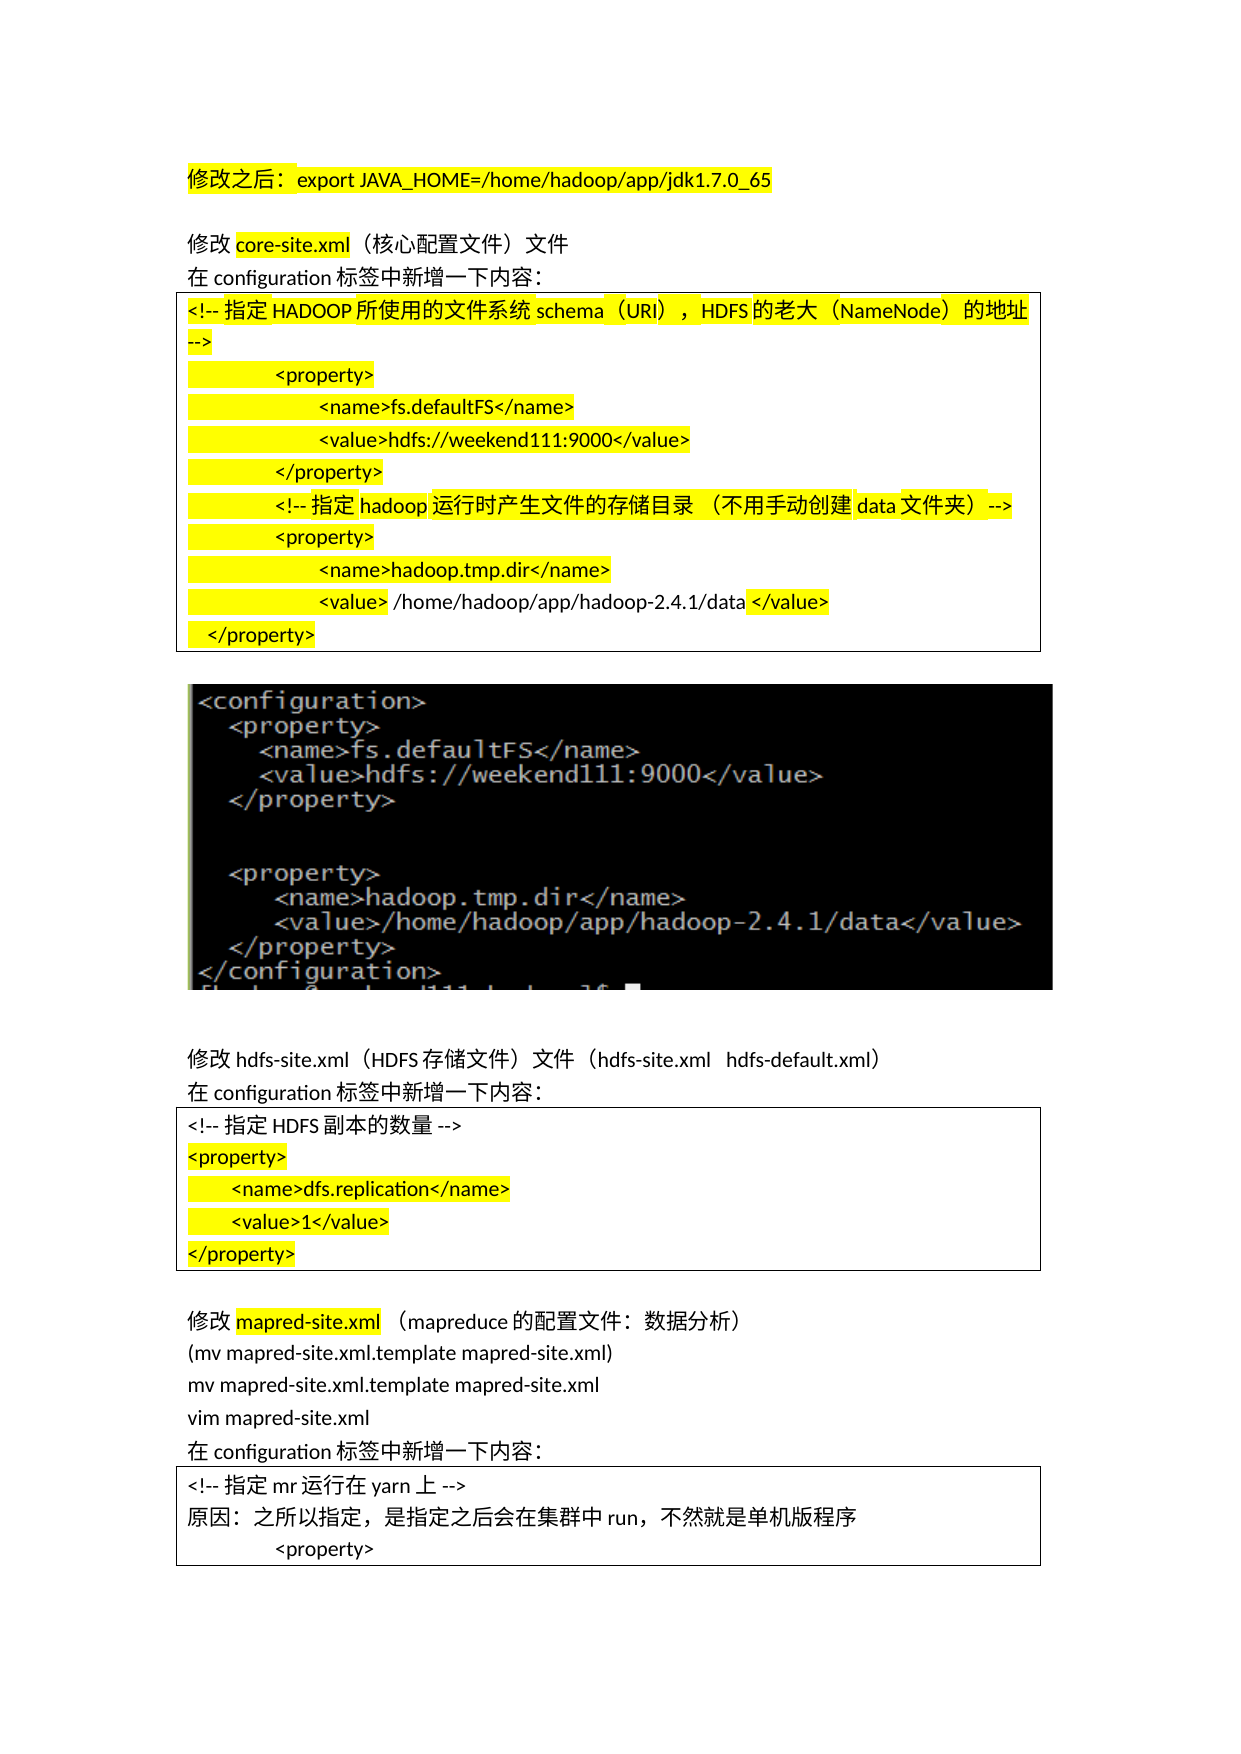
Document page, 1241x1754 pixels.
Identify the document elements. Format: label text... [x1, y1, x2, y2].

picture [187, 684, 1053, 990]
text 修改core-site.xml（核心配置文件）文件 [187, 227, 1053, 259]
text (mv mapred-site.xml.template mapred-site.xml) [187, 1336, 1053, 1369]
table_header <!-- 指定HADOOP所使用的文件系统schema（URI），HDFS的老大（NameNode）的地址 --> <property> <name>fs.defaultFS</name> <value>hdfs://weekend111:9000</value> </property> <!-- 指定hadoop运行时产生文件的存储目录 （不用手动创建data文件夹）--> <property> <name>hadoop.tmp.dir</name> <value> /home/hadoop/app/hadoop-2.4.1/data </value> </property> [177, 293, 1040, 651]
text 修改mapred-site.xml （mapreduce的配置文件：数据分析） [187, 1304, 1053, 1336]
text vim mapred-site.xml [187, 1401, 1053, 1434]
text mv mapred-site.xml.template mapred-site.xml [187, 1369, 1053, 1401]
text 修改hdfs-site.xml（HDFS存储文件）文件（hdfs-site.xml hdfs-default.xml） [187, 1042, 1053, 1074]
text 在configuration标签中新增一下内容： [187, 1074, 1053, 1107]
text 在configuration标签中新增一下内容： [187, 1434, 1053, 1466]
table_header <!-- 指定HDFS副本的数量 --> <property> <name>dfs.replication</name> <value>1</value> </property> [177, 1108, 1040, 1270]
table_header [177, 1467, 1040, 1565]
text 在configuration标签中新增一下内容： [187, 259, 1053, 292]
text 修改之后：export JAVA_HOME=/home/hadoop/app/jdk1.7.0_65 [187, 162, 1053, 194]
